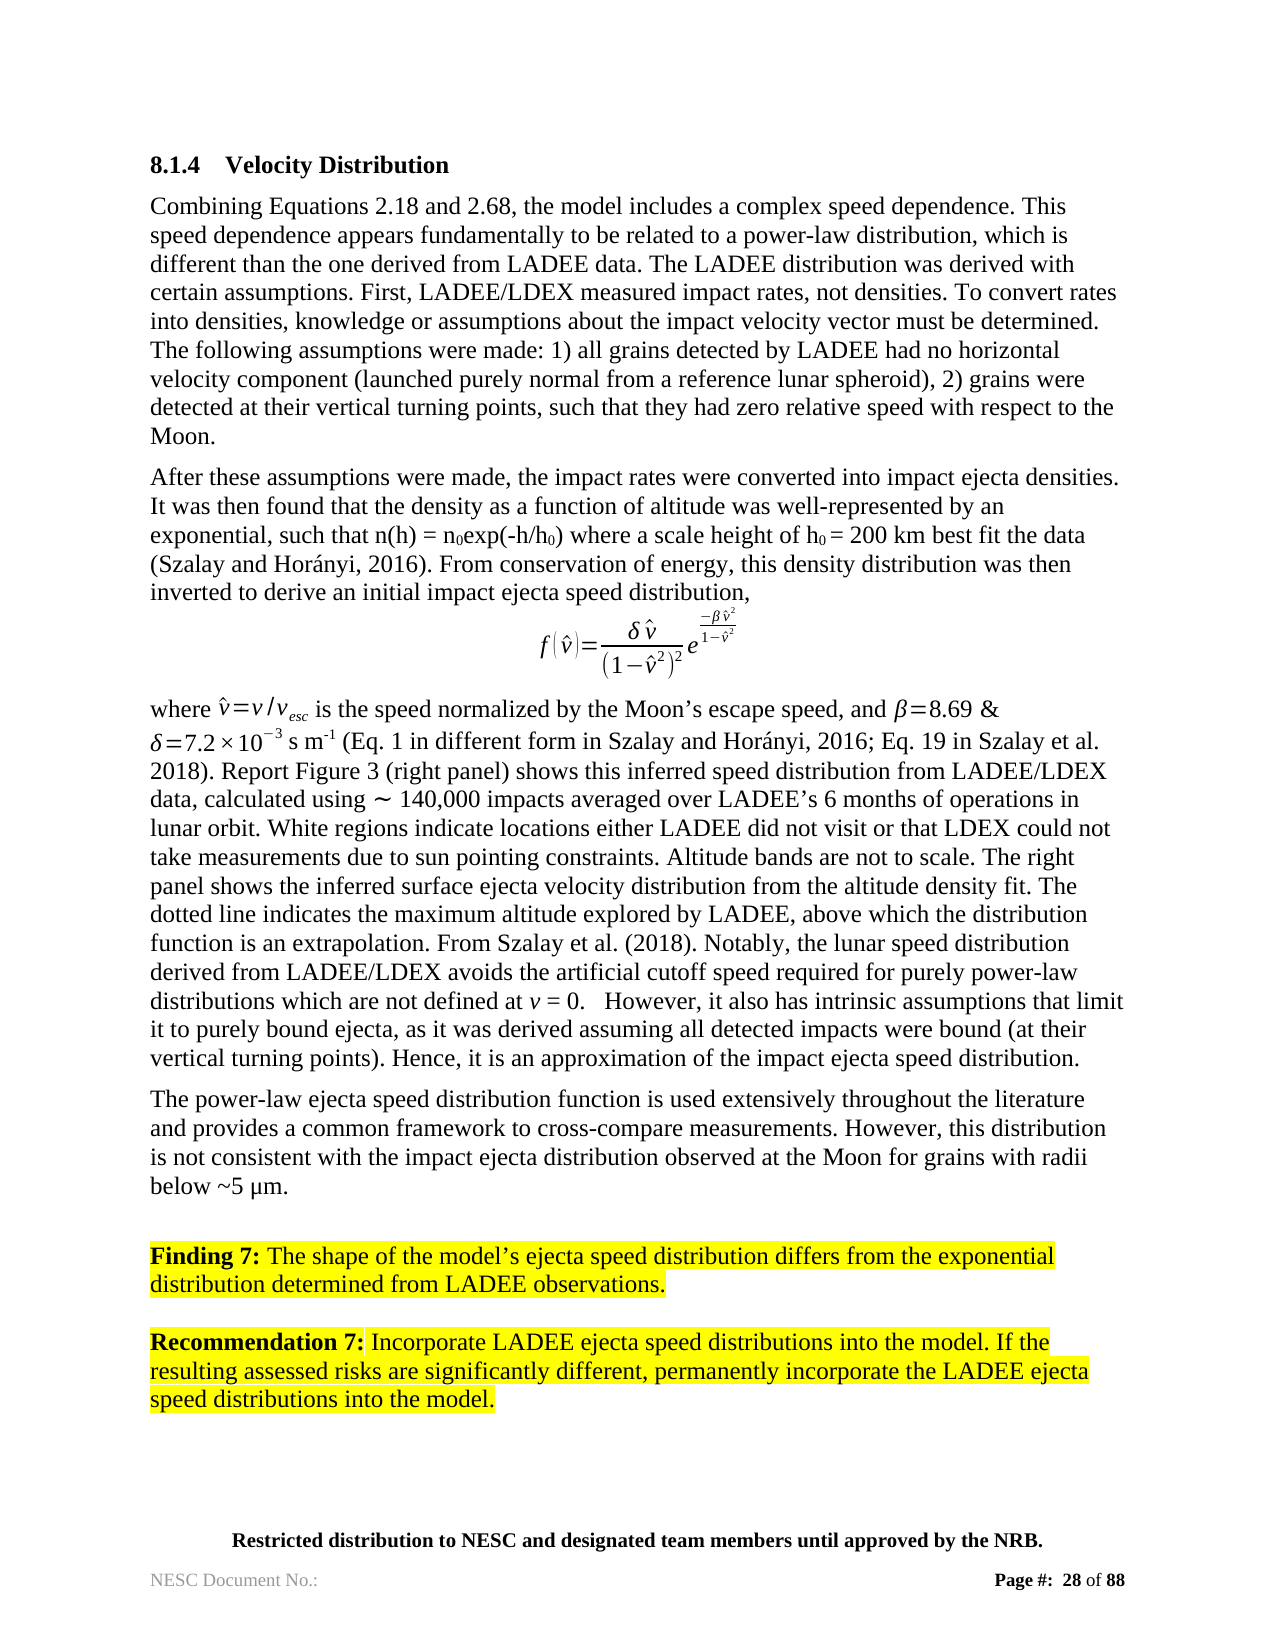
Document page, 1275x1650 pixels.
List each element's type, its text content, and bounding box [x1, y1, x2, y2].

text Finding 7: The shape of the model’s ejecta speed distribution differs from the exponential distribution determined from LADEE observations. [227, 1241, 1125, 1298]
text After these assumptions were made, the impact rates were converted into impact ejecta densities. It was then found that the density as a function of altitude was well-represented by an exponential, such that n(h) = n0exp(-h/h0) where a scale height of h0 = 200 km best fit the data (Szalay and Horányi, 2016). From conservation of energy, this density distribution was then inverted to derive an initial impact ejecta speed distribution, [150, 462, 1125, 606]
text where is the speed normalized by the Moon’s escape speed, and & s m-1 (Eq. 1 in different form in Szalay and Horányi, 2016; Eq. 19 in Szalay et al. 2018). Report Figure 3 (right panel) shows this inferred speed distribution from LADEE/LDEX data, calculated using ∼ 140,000 impacts averaged over LADEE’s 6 months of operations in lunar orbit. White regions indicate locations either LADEE did not visit or that LDEX could not take measurements due to sun pointing constraints. Altitude bands are not to scale. The right panel shows the inferred surface ejecta velocity distribution from the altitude density fit. The dotted line indicates the maximum altitude explored by LADEE, above which the distribution function is an extrapolation. From Szalay et al. (2018). Notably, the lunar speed distribution derived from LADEE/LDEX avoids the artificial cutoff speed required for purely power-law distributions which are not defined at v = 0. However, it also has intrinsic assumptions that limit it to purely bound ejecta, as it was derived assuming all detected impacts were bound (at their vertical turning points). Hence, it is an approximation of the impact ejecta speed distribution. [150, 693, 1125, 1072]
text Recommendation 7: Incorporate LADEE ejecta speed distributions into the model. If the resulting assessed risks are significantly different, permanently incorporate the LADEE ejecta speed distributions into the model. [150, 1327, 1125, 1413]
text Combining Equations 2.18 and 2.68, the model includes a complex speed dependence. This speed dependence appears fundamentally to be related to a power-law distribution, which is different than the one derived from LADEE data. The LADEE distribution was derived with certain assumptions. First, LADEE/LDEX measured impact rates, not densities. To convert rates into densities, knowledge or assumptions about the impact velocity vector must be determined. The following assumptions were made: 1) all grains detected by LADEE had no horizontal velocity component (launched purely normal from a reference lunar spheroid), 2) grains were detected at their vertical turning points, such that they had zero relative speed with respect to the Moon. [150, 191, 1125, 450]
subtitle 8.1.4 Velocity Distribution [150, 150, 1125, 179]
text The power-law ejecta speed distribution function is used extensively throughout the literature and provides a common framework to cross-compare measurements. However, this distribution is not consistent with the impact ejecta distribution observed at the Moon for grains with radii below ~5 μm. [150, 1084, 1125, 1199]
